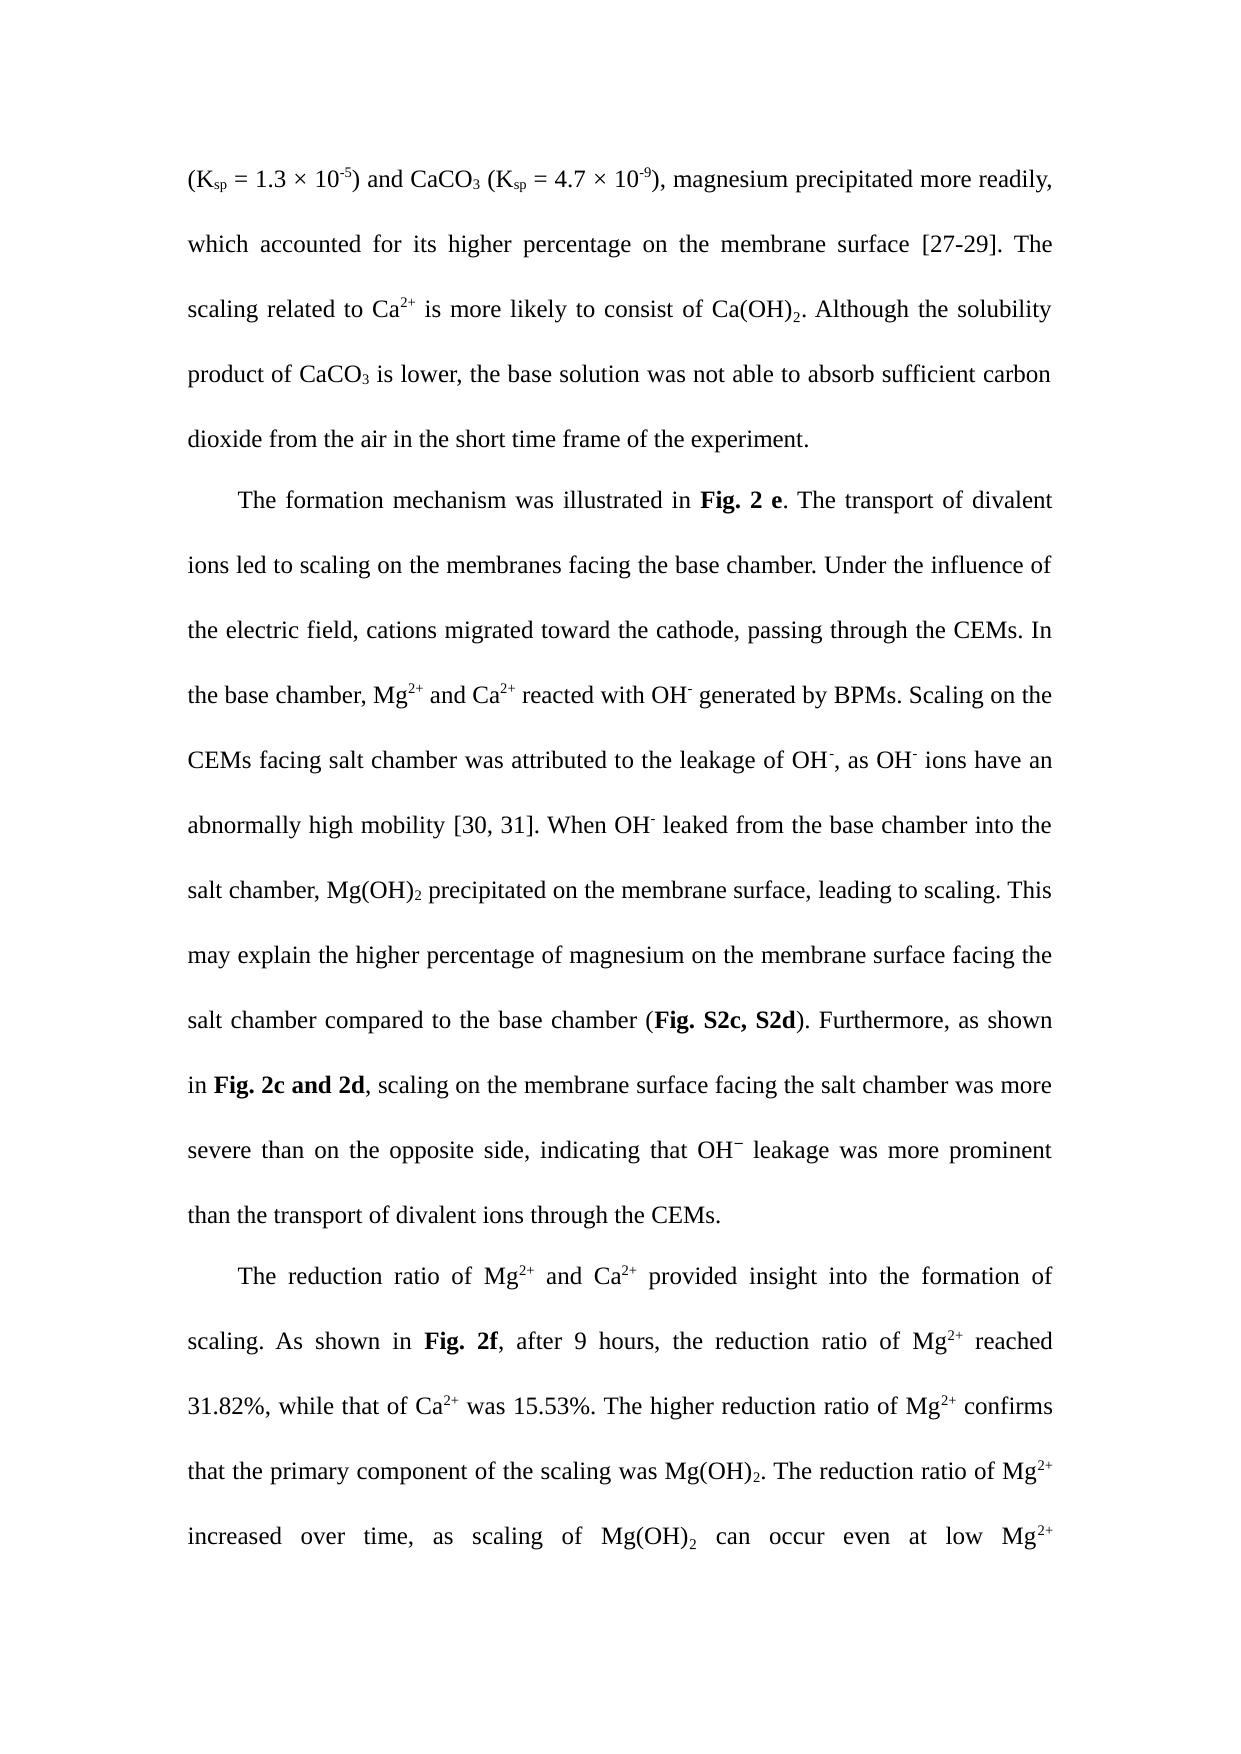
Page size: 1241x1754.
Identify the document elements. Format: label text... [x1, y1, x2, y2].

text The formation mechanism was illustrated in Fig. 2 e. The transport of divalent ions led to scaling on the membranes facing the base chamber. Under the influence of the electric field, cations migrated toward the cathode, passing through the CEMs. In the base chamber, Mg2+ and Ca2+ reacted with OH- generated by BPMs. Scaling on the CEMs facing salt chamber was attributed to the leakage of OH-, as OH- ions have an abnormally high mobility [30, 31]. When OH- leaked from the base chamber into the salt chamber, Mg(OH)2 precipitated on the membrane surface, leading to scaling. This may explain the higher percentage of magnesium on the membrane surface facing the salt chamber compared to the base chamber (Fig. S2c, S2d). Furthermore, as shown in Fig. 2c and 2d, scaling on the membrane surface facing the salt chamber was more severe than on the opposite side, indicating that OH⁻ leakage was more prominent than the transport of divalent ions through the CEMs. [187, 483, 1053, 1231]
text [187, 162, 1053, 454]
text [187, 1259, 1053, 1552]
